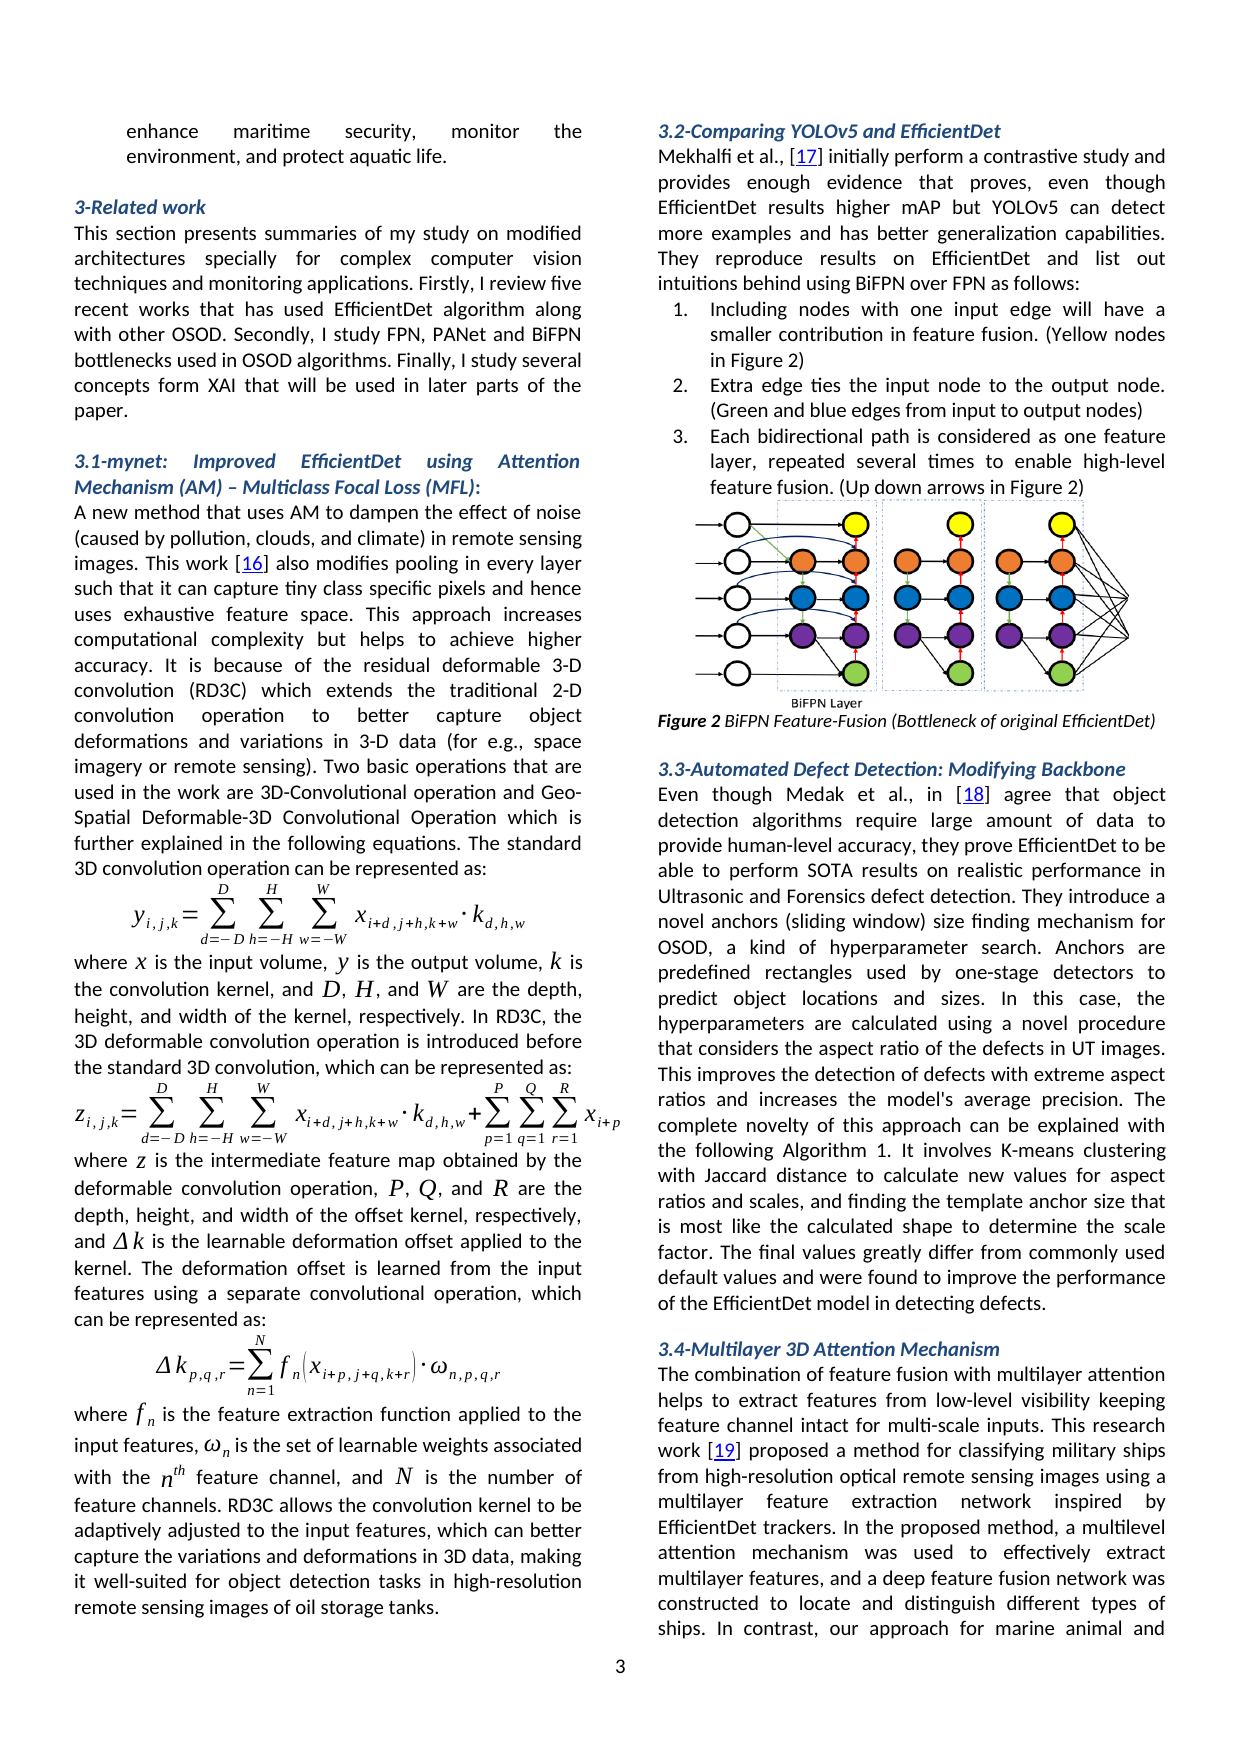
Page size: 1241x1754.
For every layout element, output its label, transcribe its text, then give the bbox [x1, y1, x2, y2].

text 3.2-Comparing YOLOv5 and EfficientDet [658, 118, 1166, 143]
text Mekhalfi et al., [17] initially perform a contrastive study and provides enough evidence that proves, even though EfficientDet results higher mAP but YOLOv5 can detect more examples and has better generalization capabilities. They reproduce results on EfficientDet and list out intuitions behind using BiFPN over FPN as follows: [658, 143, 1166, 296]
text A new method that uses AM to dampen the effect of noise (caused by pollution, clouds, and climate) in remote sensing images. This work [16] also modifies pooling in every layer such that it can capture tiny class specific pixels and hence uses exhaustive feature space. This approach increases computational complexity but helps to achieve higher accuracy. It is because of the residual deformable 3-D convolution (RD3C) which extends the traditional 2-D convolution operation to better capture object deformations and variations in 3-D data (for e.g., space imagery or remote sensing). Two basic operations that are used in the work are 3D-Convolutional operation and Geo-Spatial Deformable-3D Convolutional Operation which is further explained in the following equations. The standard 3D convolution operation can be represented as: [74, 499, 583, 881]
text 3.1-mynet: Improved EfficientDet using Attention Mechanism (AM) – Multiclass Focal Loss (MFL): [74, 448, 583, 499]
text 3.3-Automated Defect Detection: Modifying Backbone [658, 756, 1166, 781]
text 3-Related work [74, 194, 583, 220]
text 3.4-Multilayer 3D Attention Mechanism [658, 1336, 1166, 1361]
list Extra edge ties the input node to the output node. (Green and blue edges from input to output nodes) [672, 372, 1166, 423]
text where is the input volume, is the output volume, is the convolution kernel, and , , and are the depth, height, and width of the kernel, respectively. In RD3C, the 3D deformable convolution operation is introduced before the standard 3D convolution, which can be represented as: [74, 948, 583, 1079]
text Even though Medak et al., in [18] agree that object detection algorithms require large amount of data to provide human-level accuracy, they prove EfficientDet to be able to perform SOTA results on realistic performance in Ultrasonic and Forensics defect detection. They introduce a novel anchors (sliding window) size finding mechanism for OSOD, a kind of hyperparameter search. Anchors are predefined rectangles used by one-stage detectors to predict object locations and sizes. In this case, the hyperparameters are calculated using a novel procedure that considers the aspect ratio of the defects in UT images. This improves the detection of defects with extreme aspect ratios and increases the model's average precision. The complete novelty of this approach can be explained with the following Algorithm 1. It involves K-means clustering with Jaccard distance to calculate new values for aspect ratios and scales, and finding the template anchor size that is most like the calculated shape to determine the scale factor. The final values greatly differ from commonly used default values and were found to improve the performance of the EfficientDet model in detecting defects. [658, 781, 1166, 1315]
text This section presents summaries of my study on modified architectures specially for complex computer vision techniques and monitoring applications. Firstly, I review five recent works that has used EfficientDet algorithm along with other OSOD. Secondly, I study FPN, PANet and BiFPN bottlenecks used in OSOD algorithms. Finally, I study several concepts form XAI that will be used in later parts of the paper. [74, 220, 583, 423]
list Including nodes with one input edge will have a smaller contribution in feature fusion. (Yellow nodes in Figure 2) [672, 296, 1166, 372]
text where is the intermediate feature map obtained by the deformable convolution operation, , , and are the depth, height, and width of the offset kernel, respectively, and is the learnable deformation offset applied to the kernel. The deformation offset is learned from the input features using a separate convolutional operation, which can be represented as: [74, 1147, 583, 1331]
text where is the feature extraction function applied to the input features, is the set of learnable weights associated with the feature channel, and is the number of feature channels. RD3C allows the convolution kernel to be adaptively adjusted to the input features, which can better capture the variations and deformations in 3D data, making it well-suited for object detection tasks in high-resolution remote sensing images of oil storage tanks. [74, 1398, 583, 1619]
text Figure 2 BiFPN Feature-Fusion (Bottleneck of original EfficientDet) [658, 709, 1166, 732]
list Each bidirectional path is considered as one feature layer, repeated several times to enable high-level feature fusion. (Up down arrows in Figure 2) [672, 423, 1166, 499]
